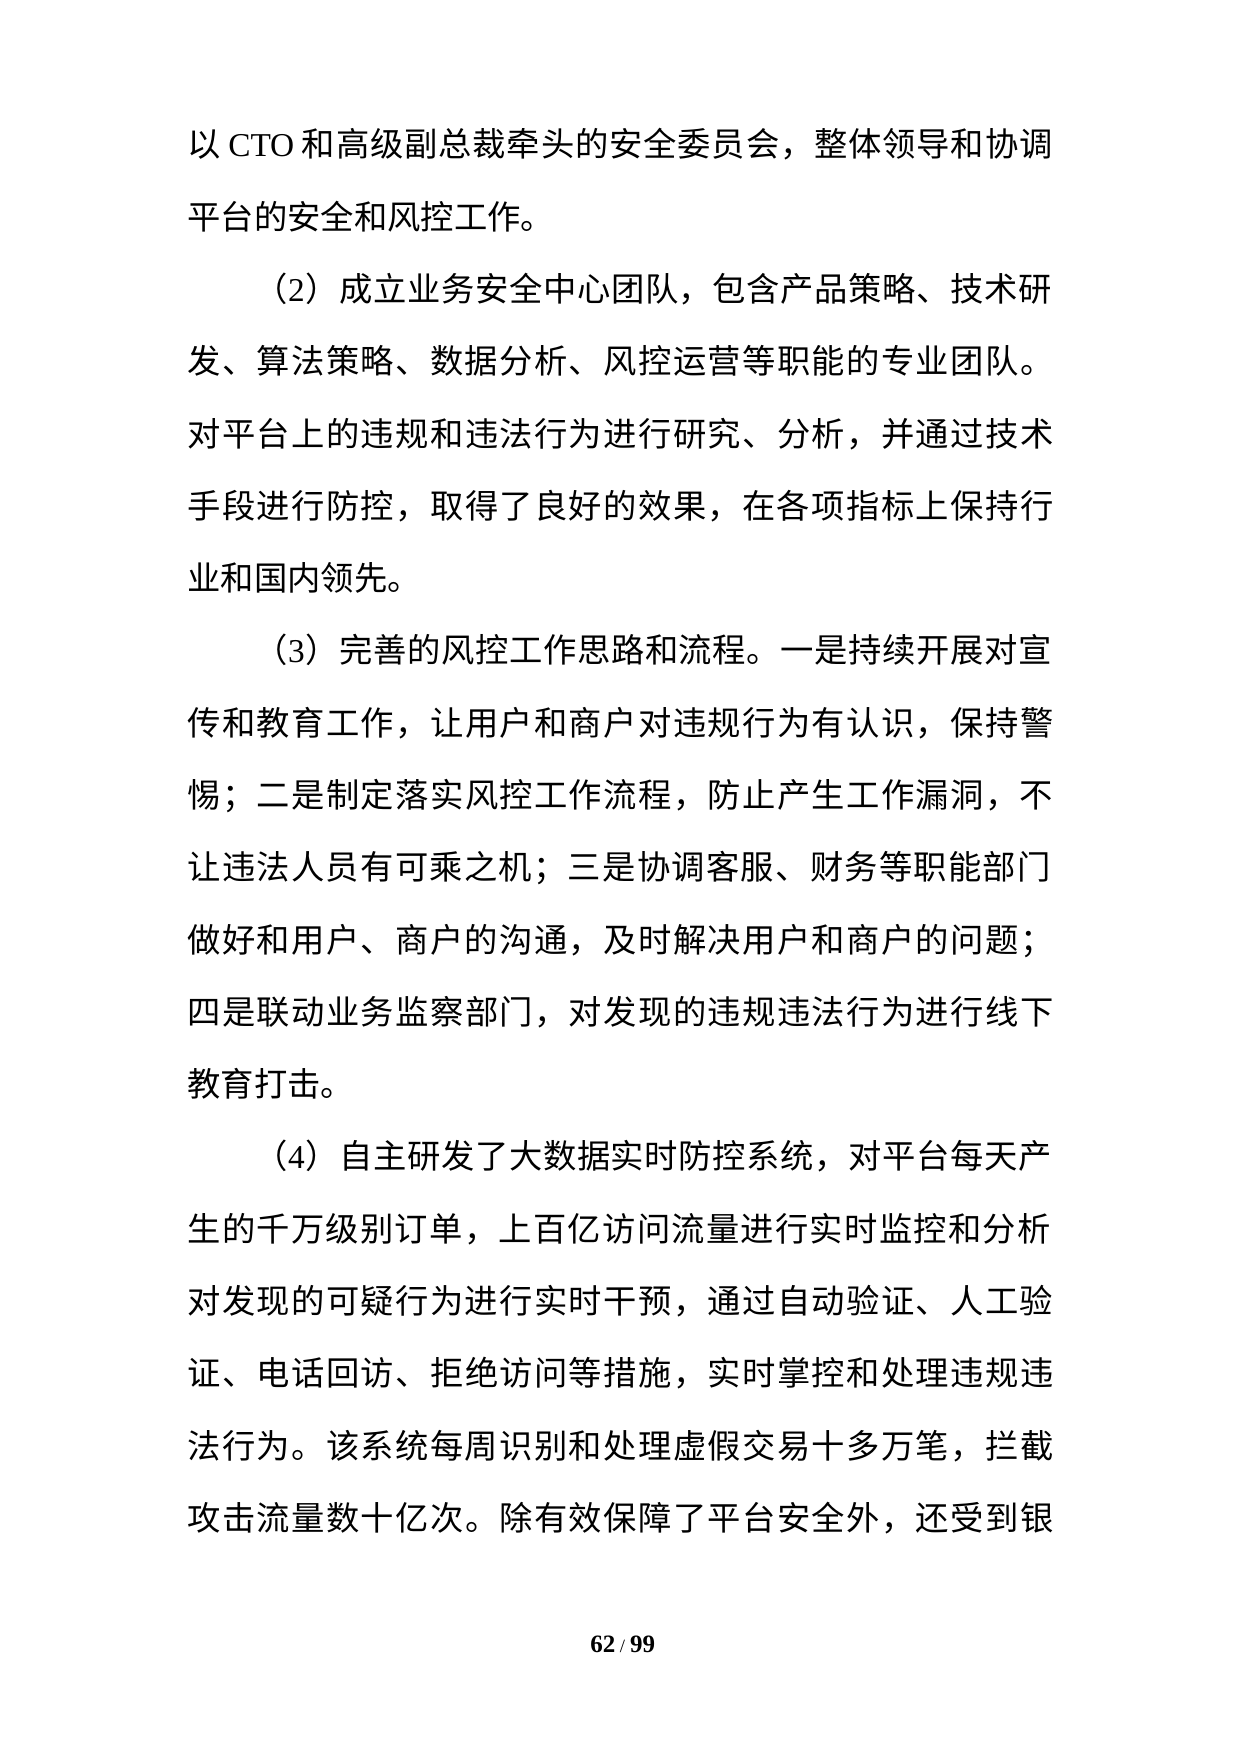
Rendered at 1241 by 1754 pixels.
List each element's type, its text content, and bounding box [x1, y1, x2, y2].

text （2）成立业务安全中心团队，包含产品策略、技术研发、算法策略、数据分析、风控运营等职能的专业团队。对平台上的违规和违法行为进行研究、分析，并通过技术手段进行防控，取得了良好的效果，在各项指标上保持行业和国内领先。 [187, 263, 1053, 600]
text （3）完善的风控工作思路和流程。一是持续开展对宣传和教育工作，让用户和商户对违规行为有认识，保持警惕；二是制定落实风控工作流程，防止产生工作漏洞，不让违法人员有可乘之机；三是协调客服、财务等职能部门，做好和用户、商户的沟通，及时解决用户和商户的问题；四是联动业务监察部门，对发现的违规违法行为进行线下教育打击。 [187, 624, 1053, 1106]
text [187, 1130, 1053, 1540]
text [187, 118, 1053, 239]
